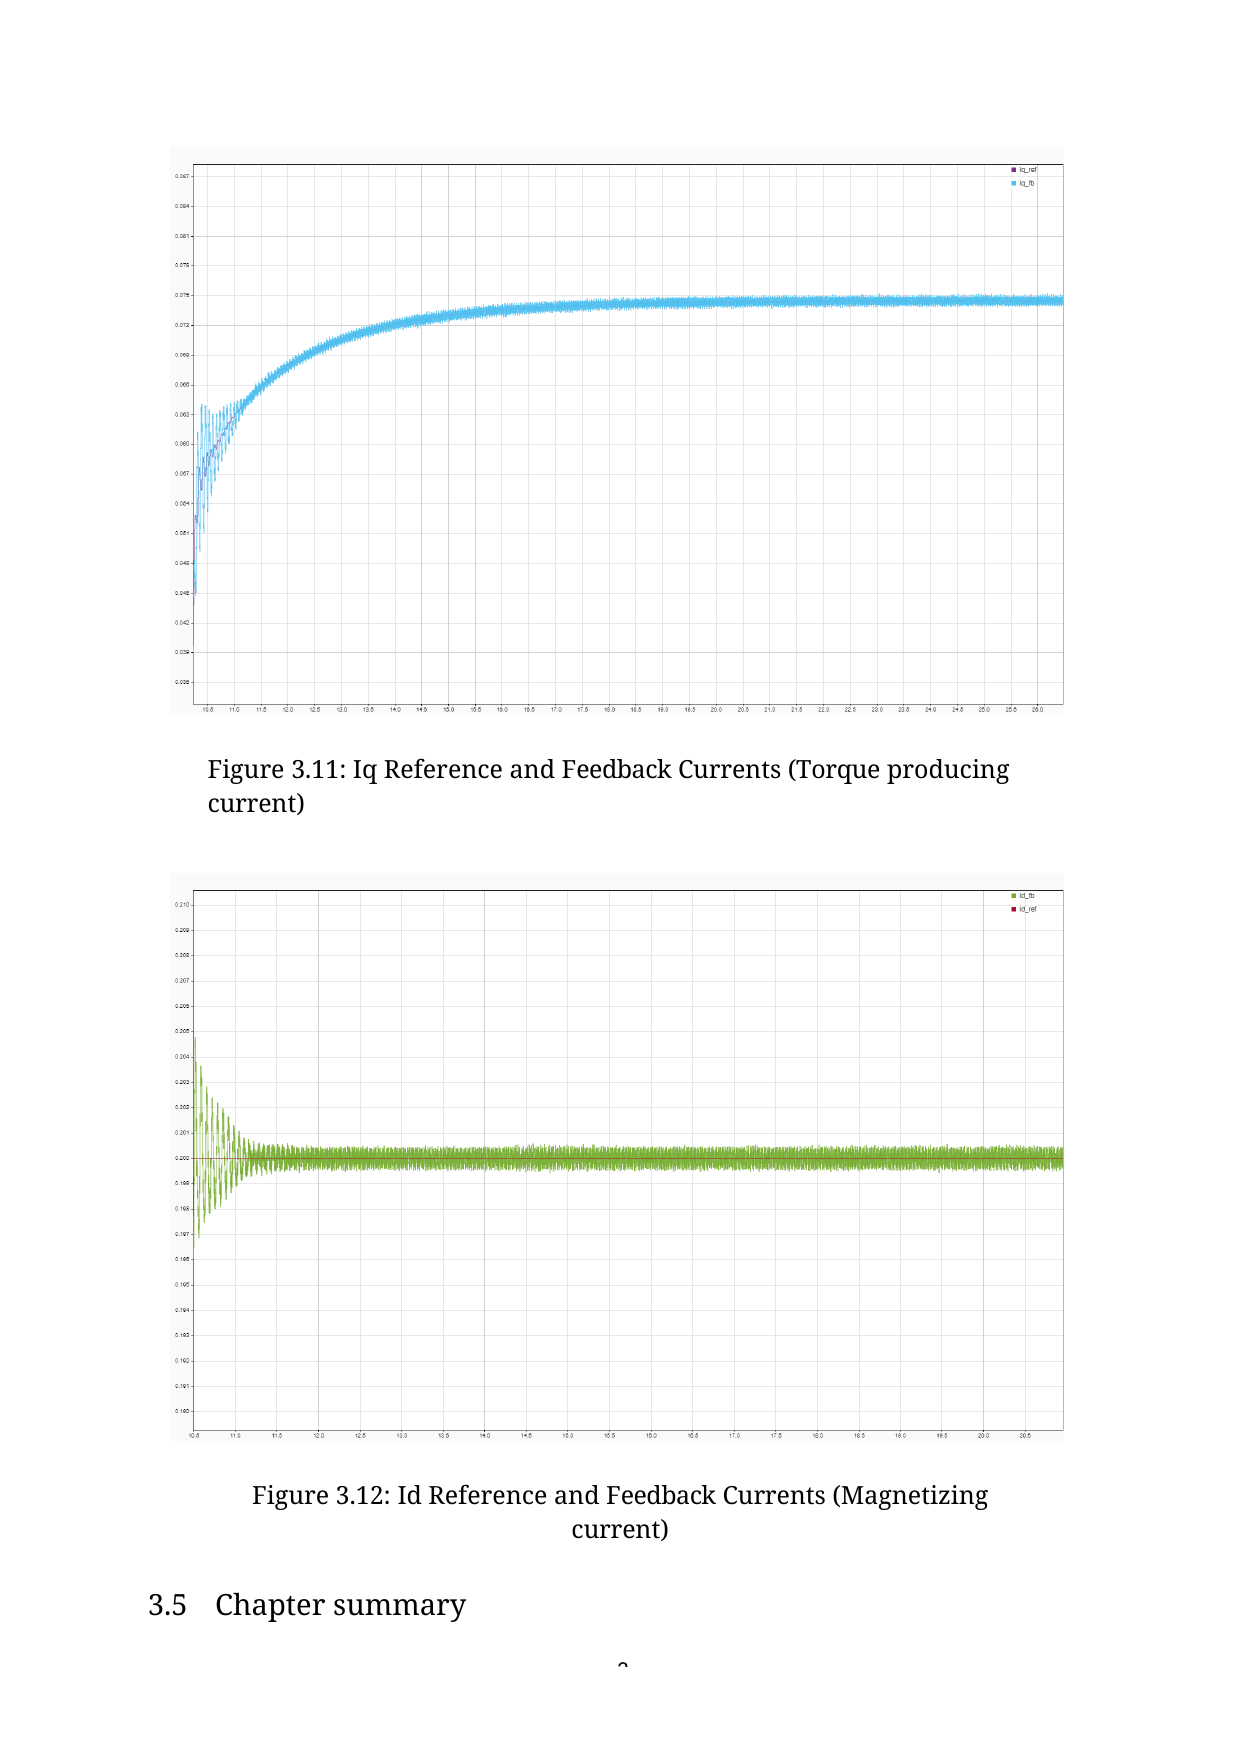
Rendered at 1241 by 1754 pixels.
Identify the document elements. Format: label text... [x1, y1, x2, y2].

list Chapter summary [148, 1584, 1105, 1624]
text Figure 3.11: Iq Reference and Feedback Currents (Torque producing current) [207, 751, 1105, 819]
picture [170, 147, 1064, 715]
picture [170, 873, 1064, 1441]
text Figure 3.12: Id Reference and Feedback Currents (Magnetizing current) [237, 1477, 1003, 1545]
